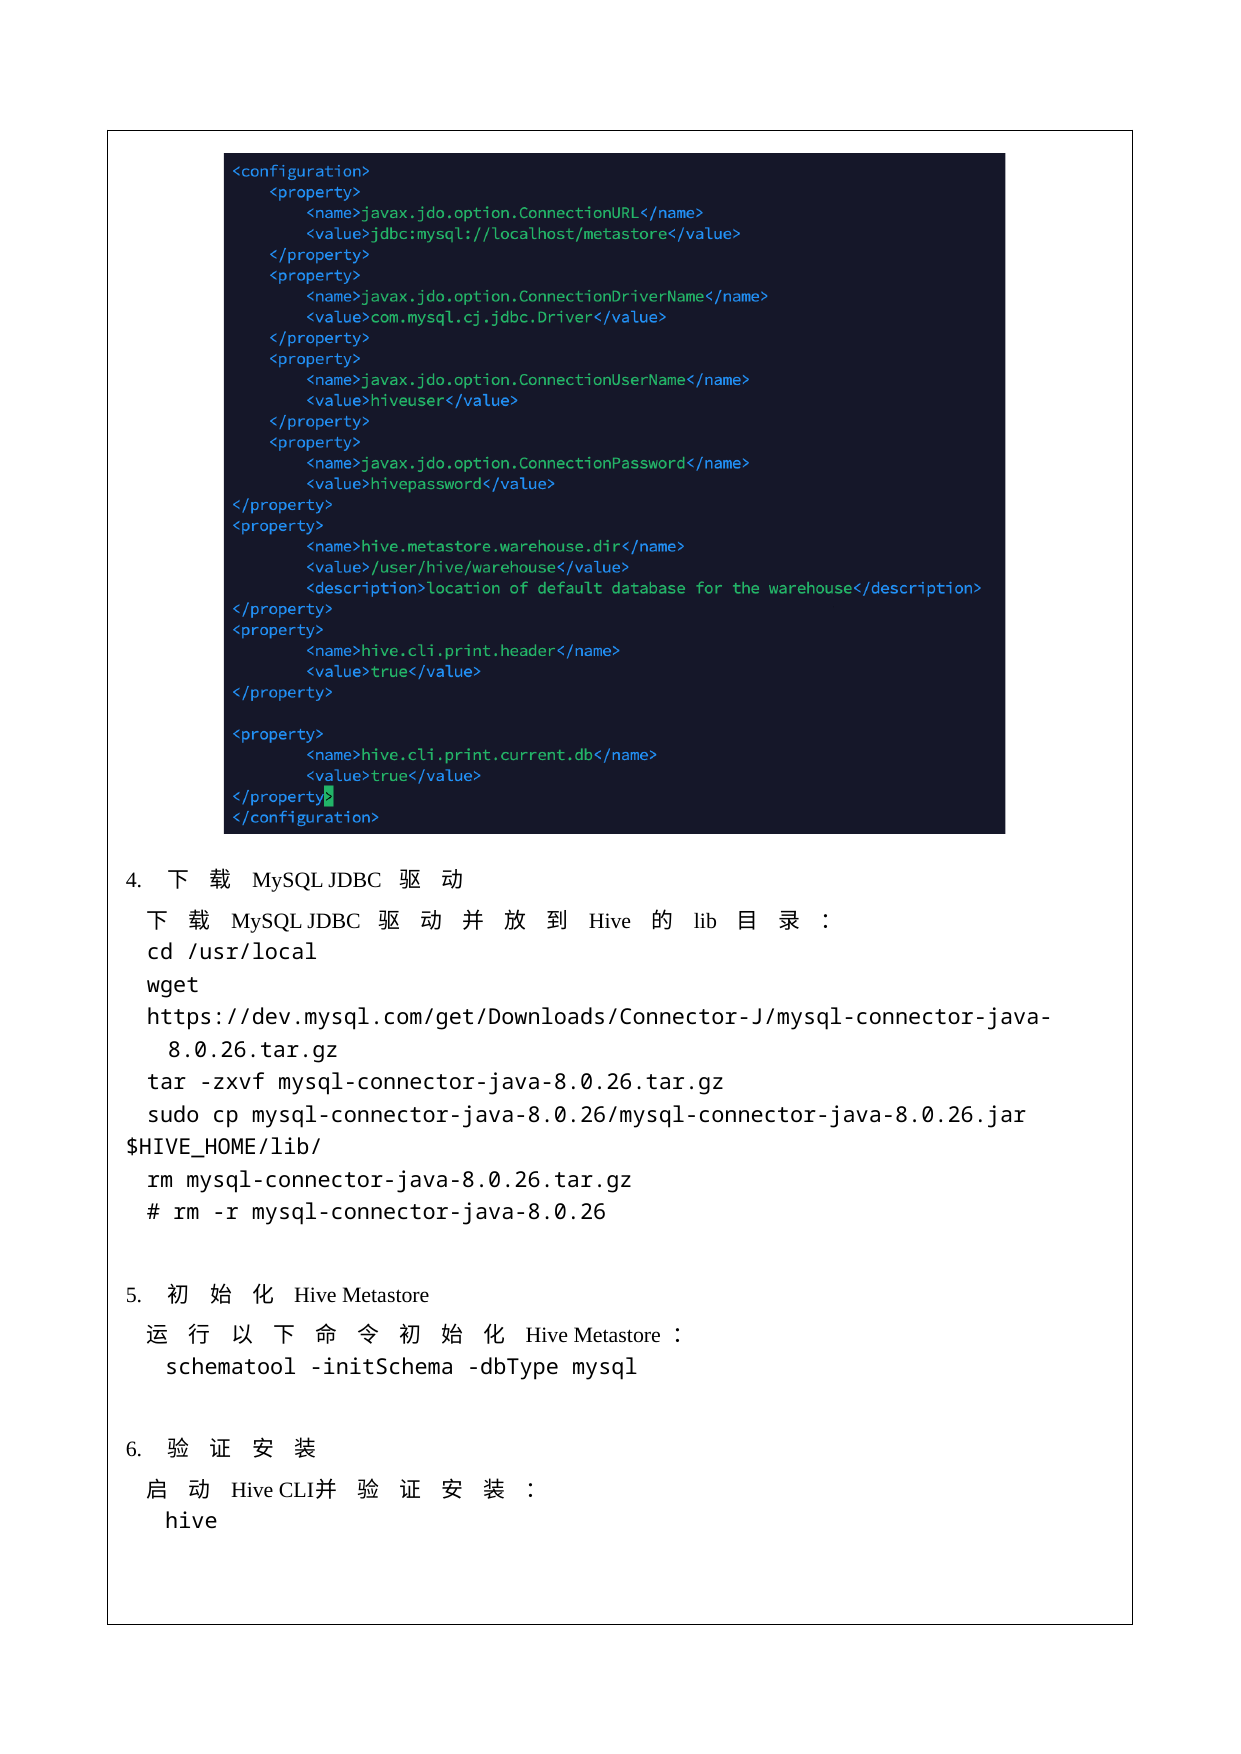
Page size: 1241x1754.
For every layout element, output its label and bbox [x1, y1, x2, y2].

picture [223, 153, 1006, 834]
table_cell [108, 131, 1132, 1623]
